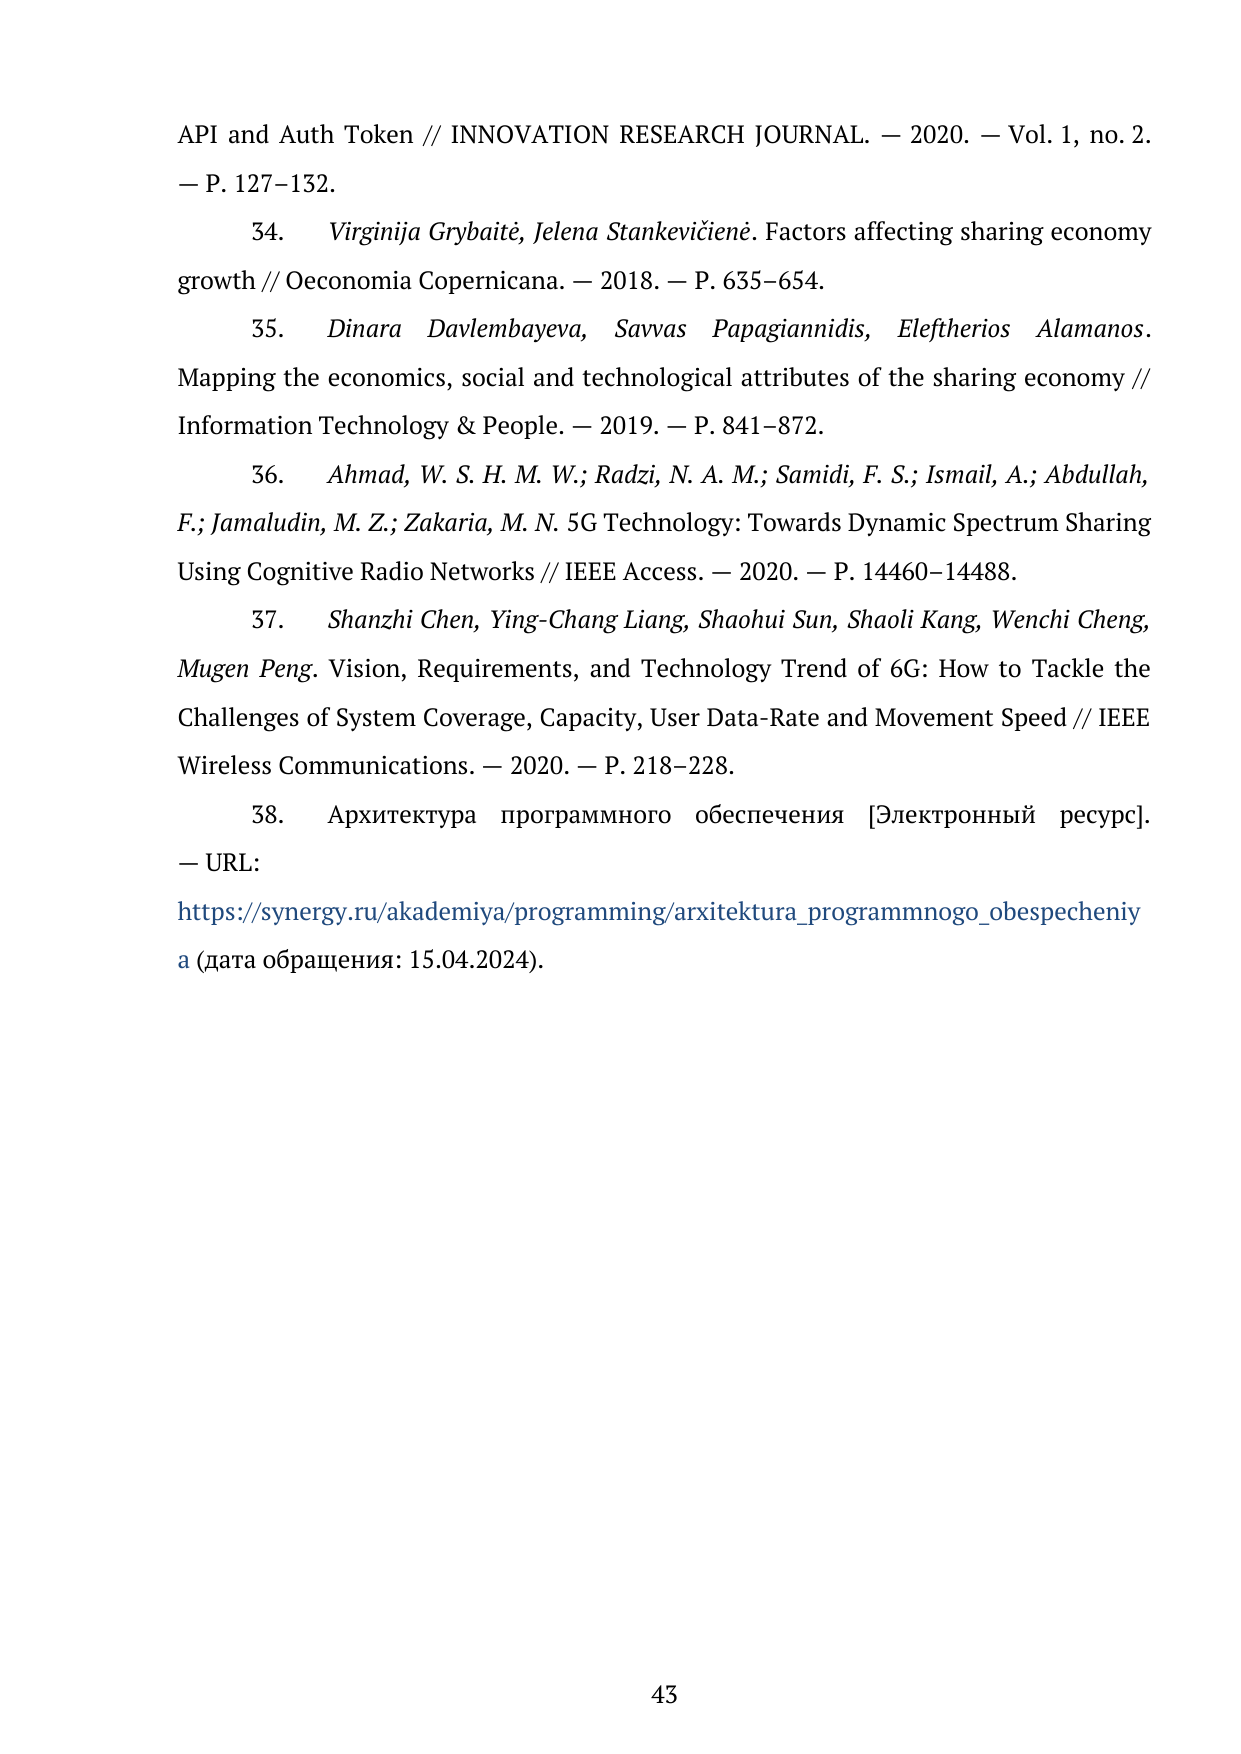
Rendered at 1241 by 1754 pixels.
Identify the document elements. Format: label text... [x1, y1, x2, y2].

text 38. Архитектура программного обеспечения [Электронный ресурс]. — URL: https://synergy.ru/akademiya/programming/arxitektura_programmnogo_obespecheniya (дата обращения: 15.04.2024). [177, 798, 1152, 976]
text 37. Shanzhi Chen, Ying-Chang Liang, Shaohui Sun, Shaoli Kang, Wenchi Cheng, Mugen Peng. Vision, Requirements, and Technology Trend of 6G: How to Tackle the Challenges of System Coverage, Capacity, User Data-Rate and Movement Speed // IEEE Wireless Communications. — 2020. — P. 218–228. [177, 603, 1152, 782]
text 35. Dinara Davlembayeva, Savvas Papagiannidis, Eleftherios Alamanos. Mapping the economics, social and technological attributes of the sharing economy // Information Technology & People. — 2019. — P. 841–872. [177, 312, 1152, 442]
text 36. Ahmad, W. S. H. M. W.; Radzi, N. A. M.; Samidi, F. S.; Ismail, A.; Abdullah, F.; Jamaludin, M. Z.; Zakaria, M. N. 5G Technology: Towards Dynamic Spectrum Sharing Using Cognitive Radio Networks // IEEE Access. — 2020. — P. 14460–14488. [177, 458, 1152, 587]
text 34. Virginija Grybaitė, Jelena Stankevičienė. Factors affecting sharing economy growth // Oeconomia Copernicana. — 2018. — P. 635–654. [177, 215, 1152, 296]
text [177, 118, 1152, 199]
